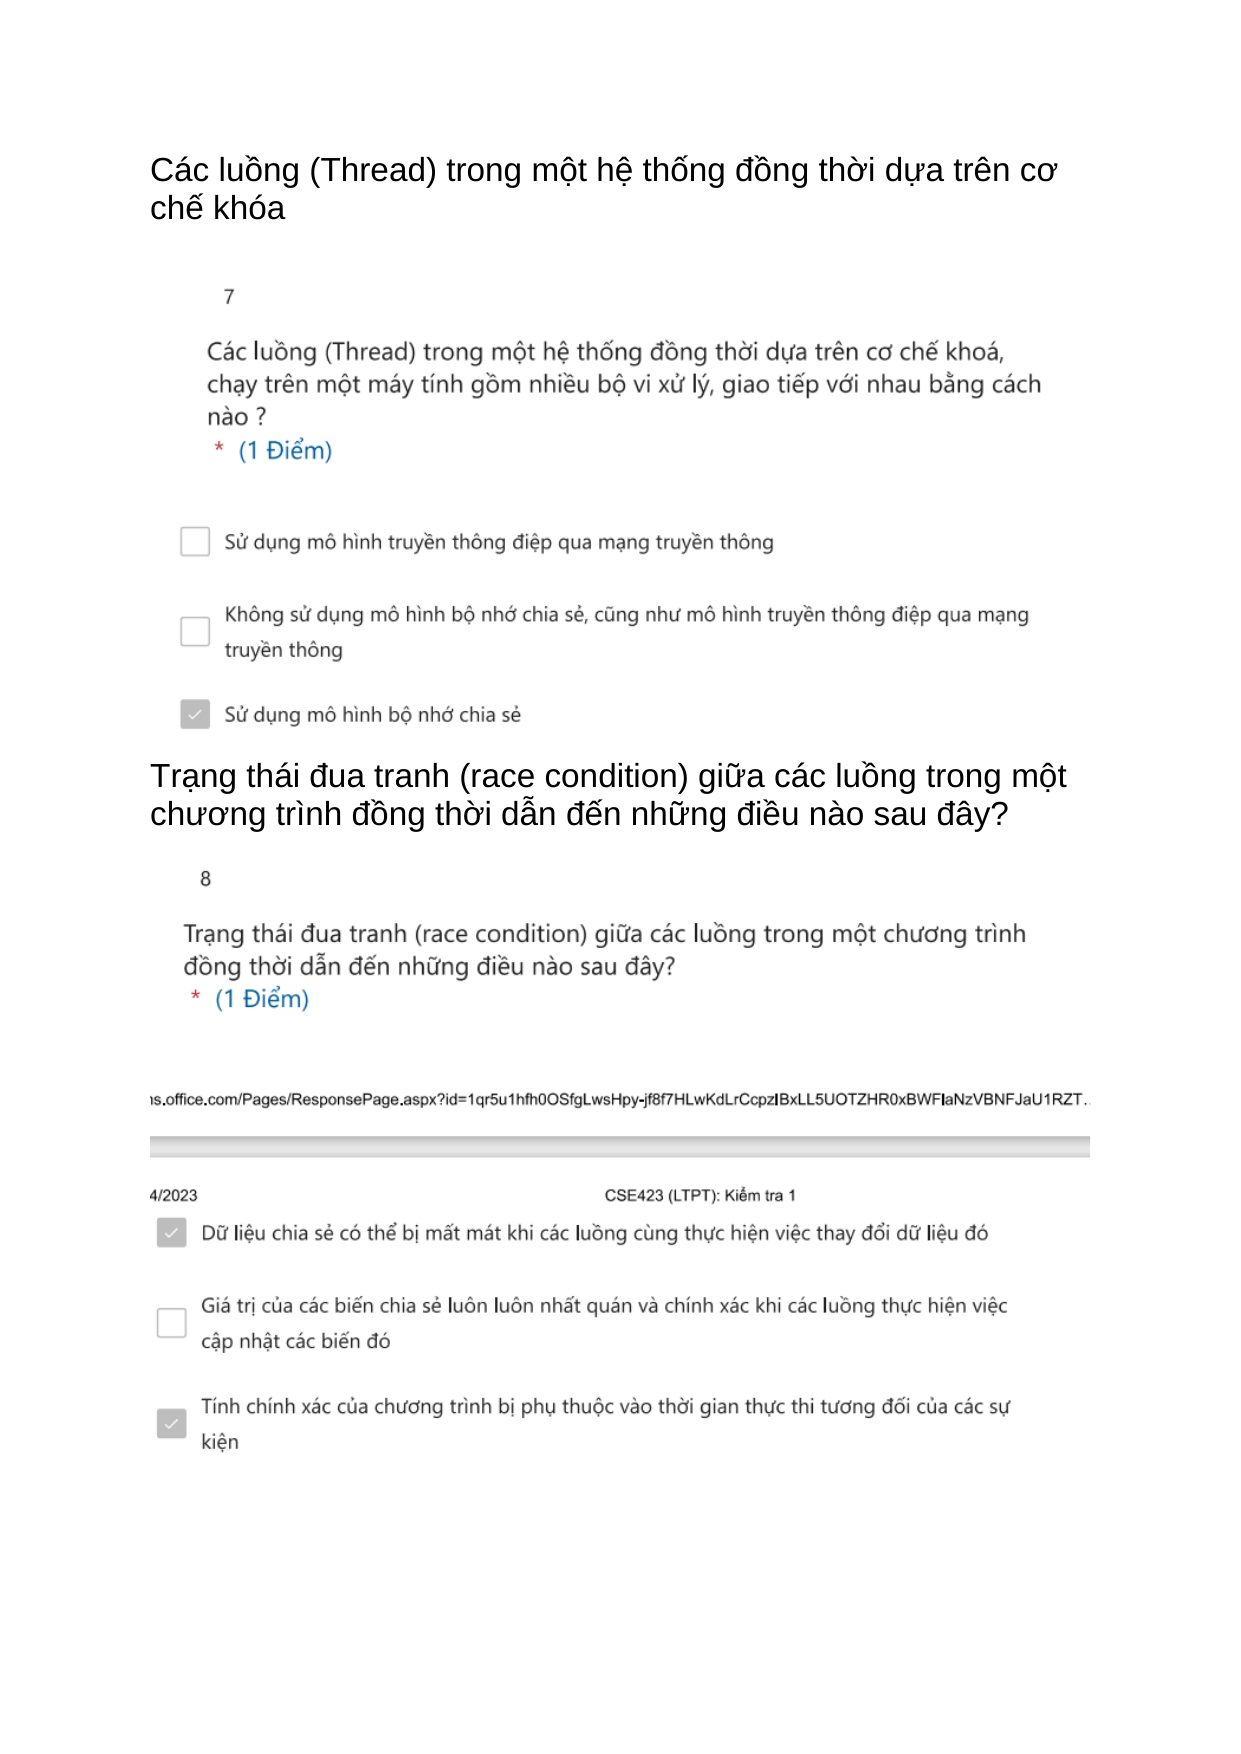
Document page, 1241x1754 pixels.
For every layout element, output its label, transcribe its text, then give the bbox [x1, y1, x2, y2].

subtitle Các luồng (Thread) trong một hệ thống đồng thời dựa trên cơ chế khóa [150, 150, 1090, 227]
picture [150, 264, 1091, 756]
subtitle Trạng thái đua tranh (race condition) giữa các luồng trong một chương trình đồng thời dẫn đến những điều nào sau đây? [150, 756, 1090, 833]
picture [150, 845, 1091, 1469]
